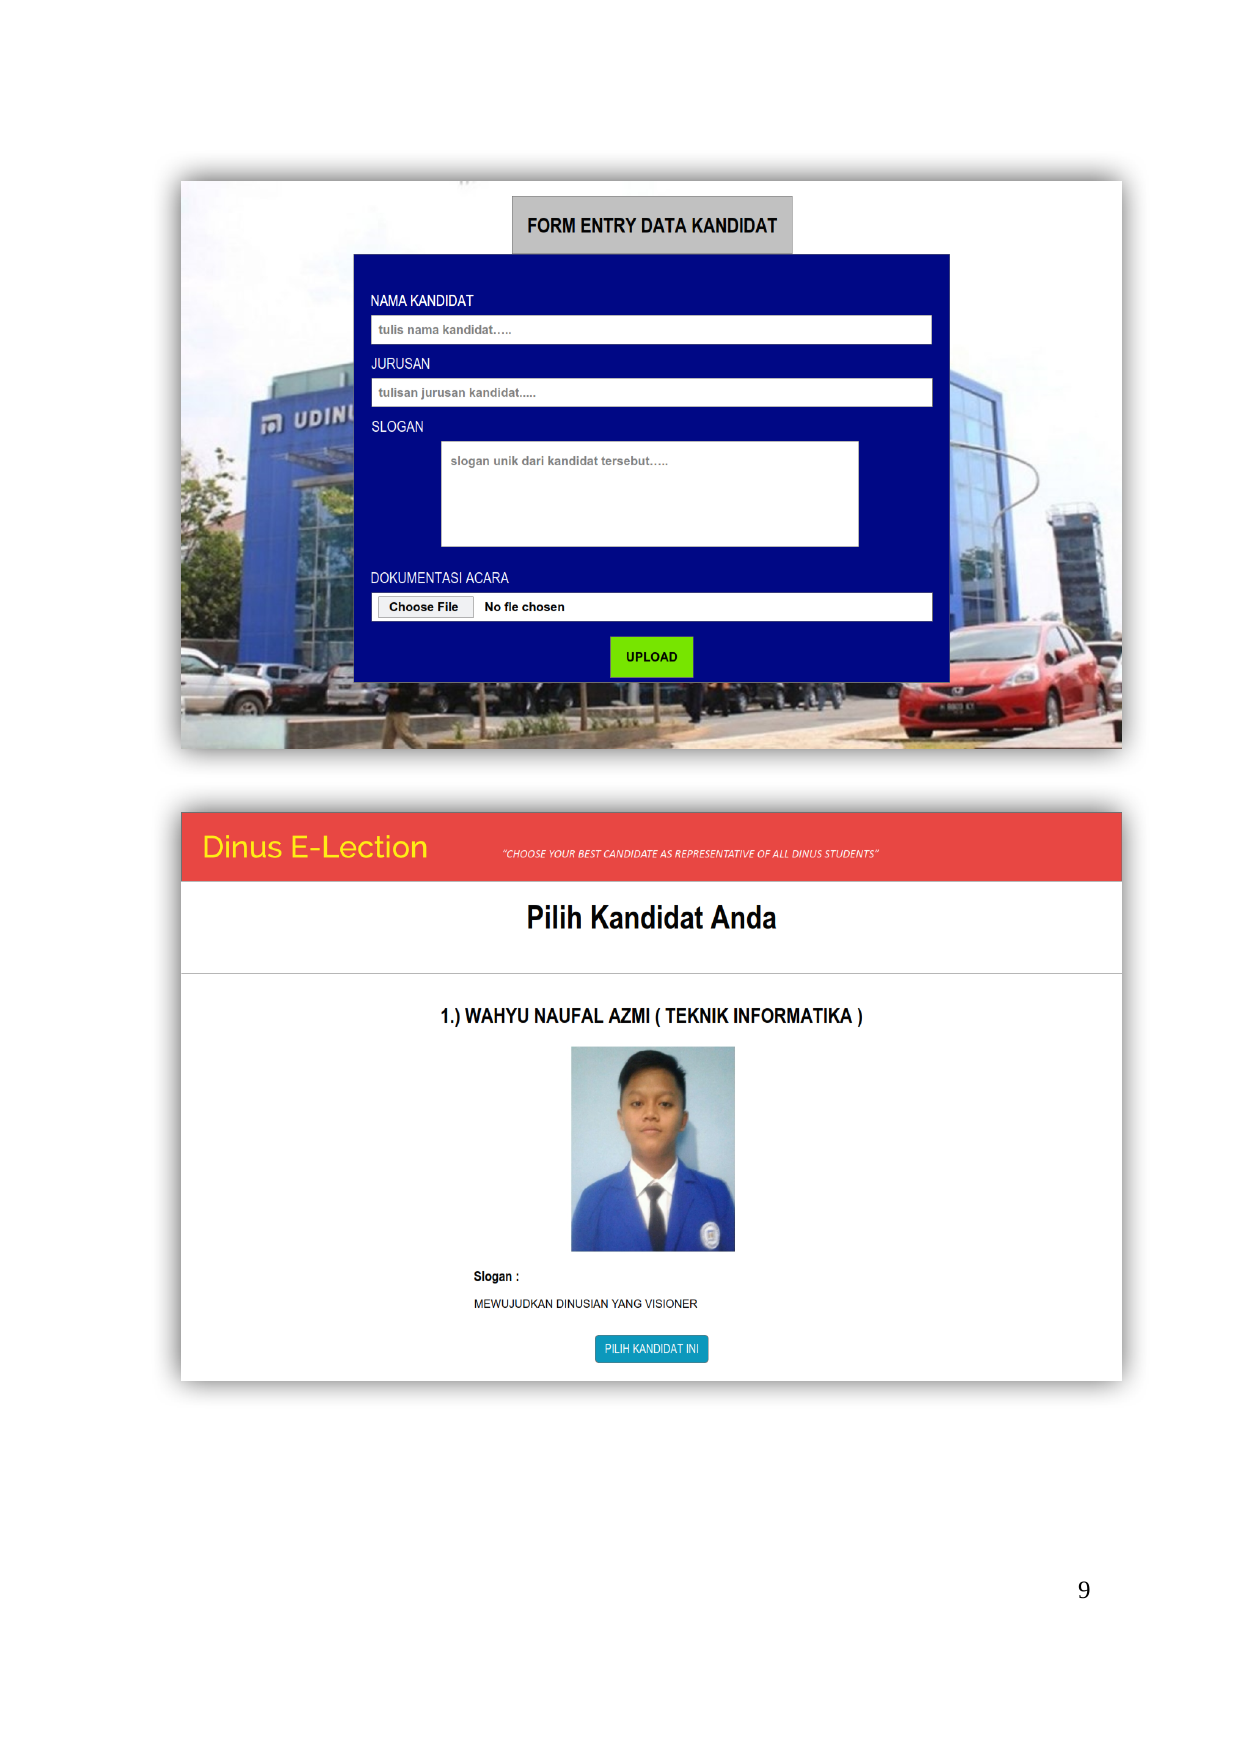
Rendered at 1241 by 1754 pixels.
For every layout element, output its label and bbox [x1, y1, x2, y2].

picture [181, 812, 1122, 1381]
picture [181, 181, 1122, 749]
